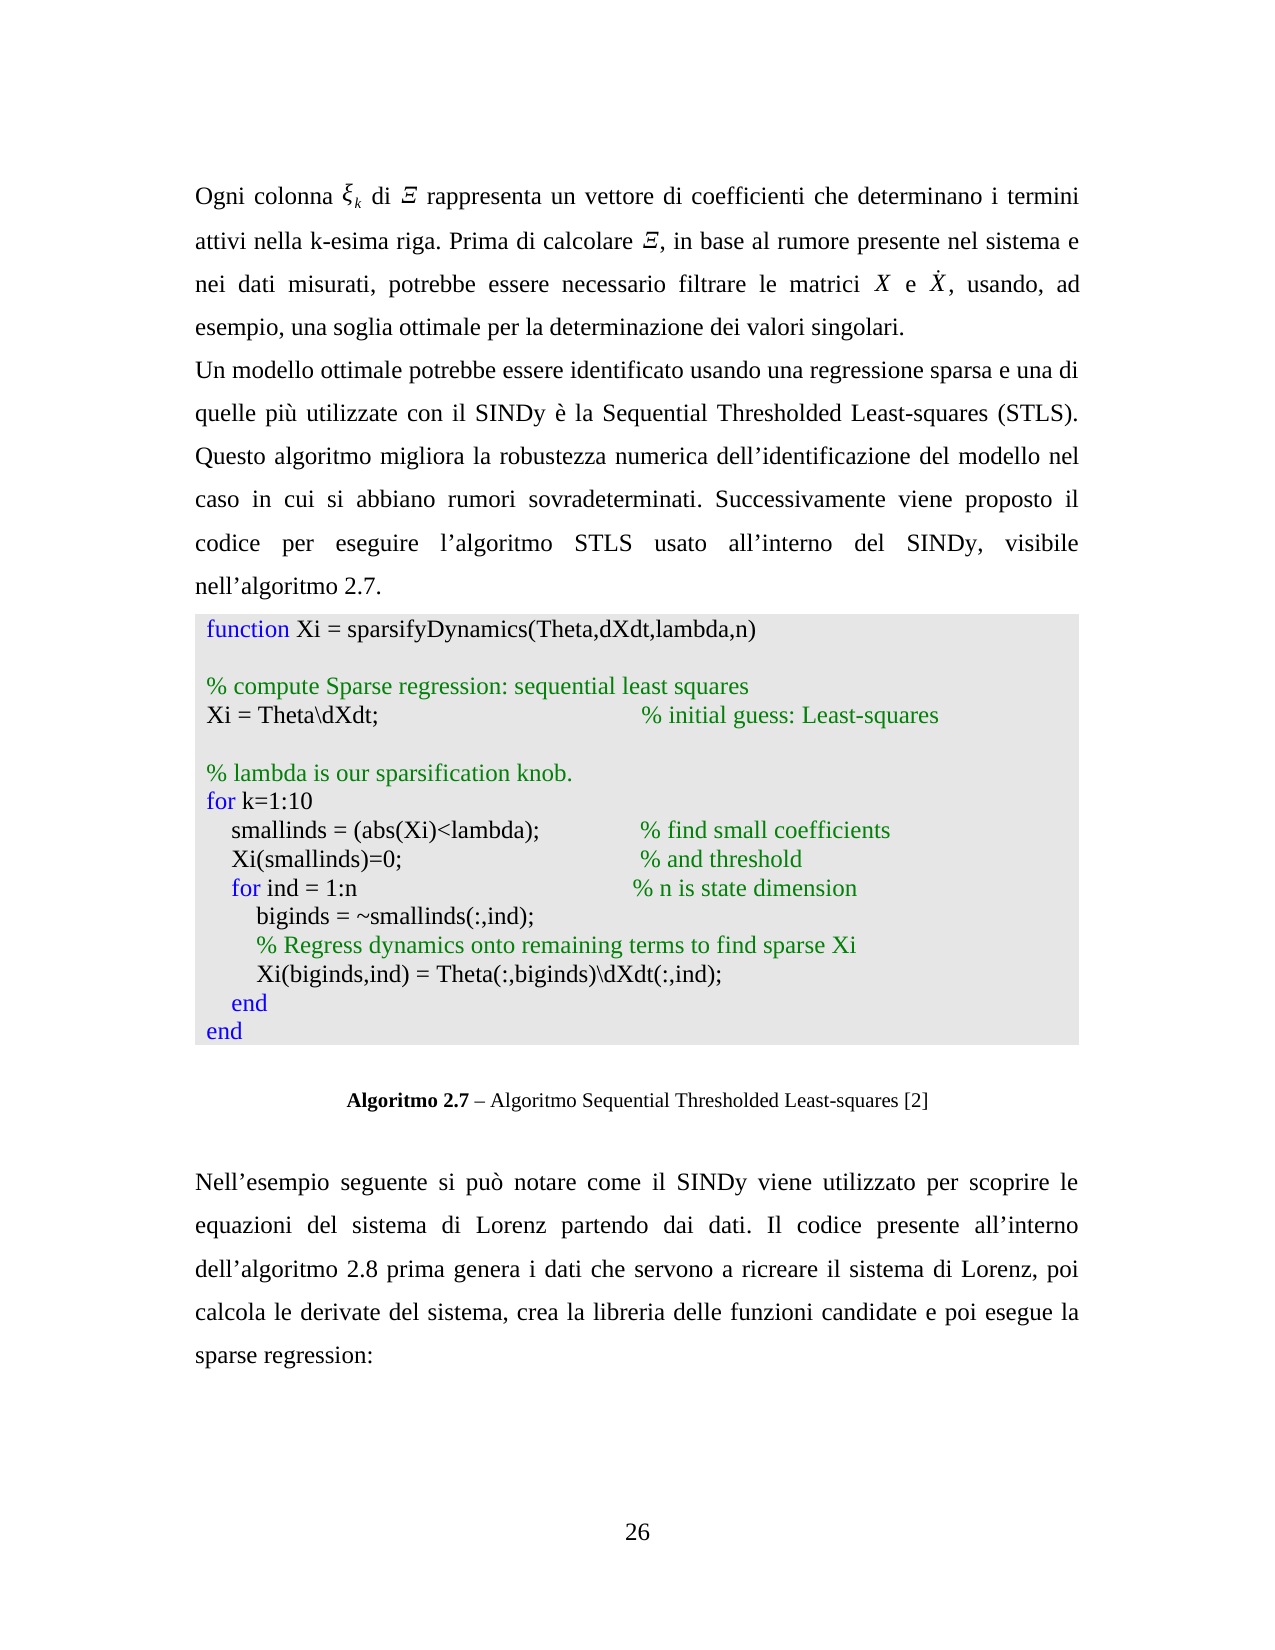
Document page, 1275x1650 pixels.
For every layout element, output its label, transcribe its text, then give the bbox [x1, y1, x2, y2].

table_header function Xi = sparsifyDynamics(Theta,dXdt,lambda,n) % compute Sparse regression: sequential least squares Xi = Theta\dXdt; % initial guess: Least-squares % lambda is our sparsification knob. for k=1:10 smallinds = (abs(Xi)<lambda); % find small coefficients Xi(smallinds)=0; % and threshold for ind = 1:n % n is state dimension biginds = ~smallinds(:,ind); % Regress dynamics onto remaining terms to find sparse Xi Xi(biginds,ind) = Theta(:,biginds)\dXdt(:,ind); end end [195, 614, 1079, 1045]
text Nell’esempio seguente si può notare come il SINDy viene utilizzato per scoprire le equazioni del sistema di Lorenz partendo dai dati. Il codice presente all’interno dell’algoritmo 2.8 prima genera i dati che servono a ricreare il sistema di Lorenz, poi calcola le derivate del sistema, crea la libreria delle funzioni candidate e poi esegue la sparse regression: [195, 1167, 1080, 1369]
text Ogni colonna di rappresenta un vettore di coefficienti che determinano i termini attivi nella k-esima riga. Prima di calcolare , in base al rumore presente nel sistema e nei dati misurati, potrebbe essere necessario filtrare le matrici e , usando, ad esempio, una soglia ottimale per la determinazione dei valori singolari. [195, 180, 1080, 341]
text Un modello ottimale potrebbe essere identificato usando una regressione sparsa e una di quelle più utilizzate con il SINDy è la Sequential Thresholded Least-squares (STLS). Questo algoritmo migliora la robustezza numerica dell’identificazione del modello nel caso in cui si abbiano rumori sovradeterminati. Successivamente viene proposto il codice per eseguire l’algoritmo STLS usato all’interno del SINDy, visibile nell’algoritmo 2.7. [195, 355, 1080, 599]
text Algoritmo 2.7 – Algoritmo Sequential Thresholded Least-squares [2] [195, 1088, 1080, 1112]
